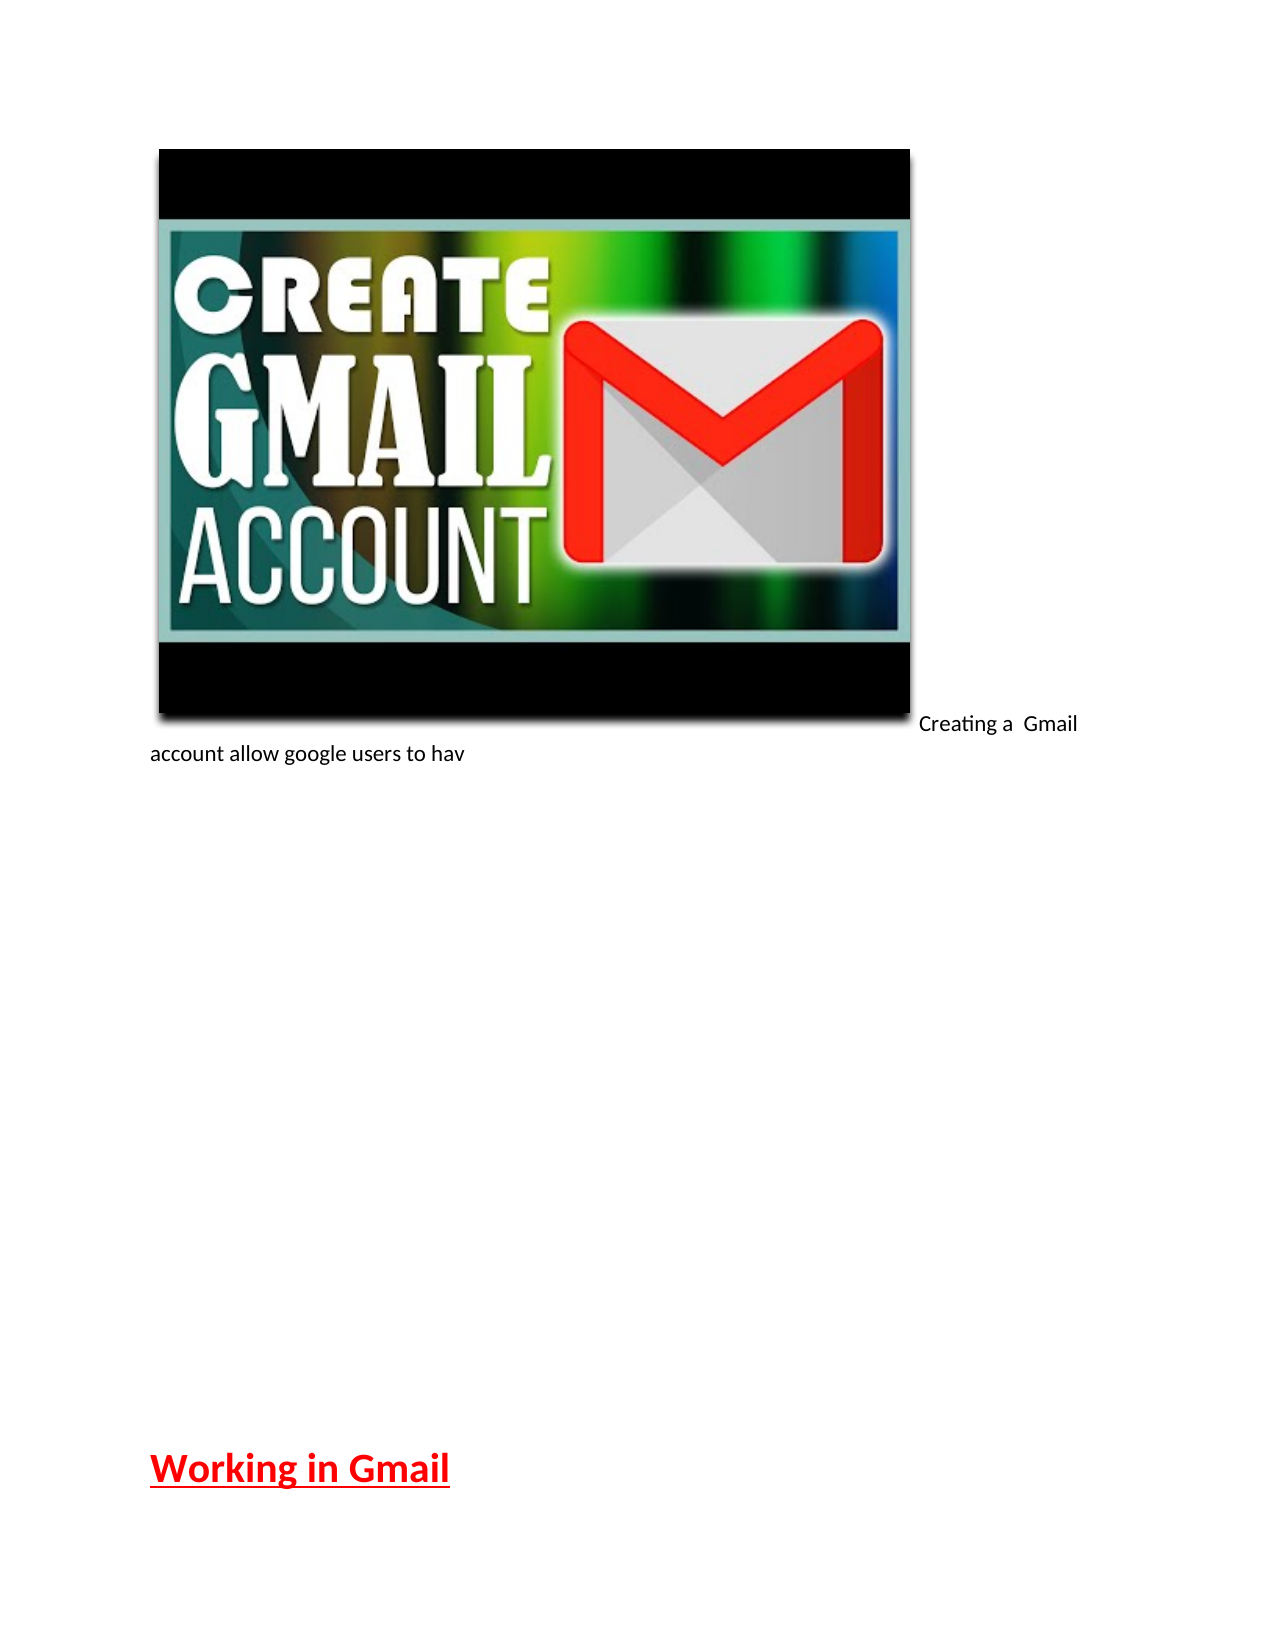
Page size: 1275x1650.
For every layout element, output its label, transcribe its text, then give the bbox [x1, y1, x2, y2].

title Working in Gmail [150, 1442, 1125, 1493]
picture [159, 149, 910, 713]
